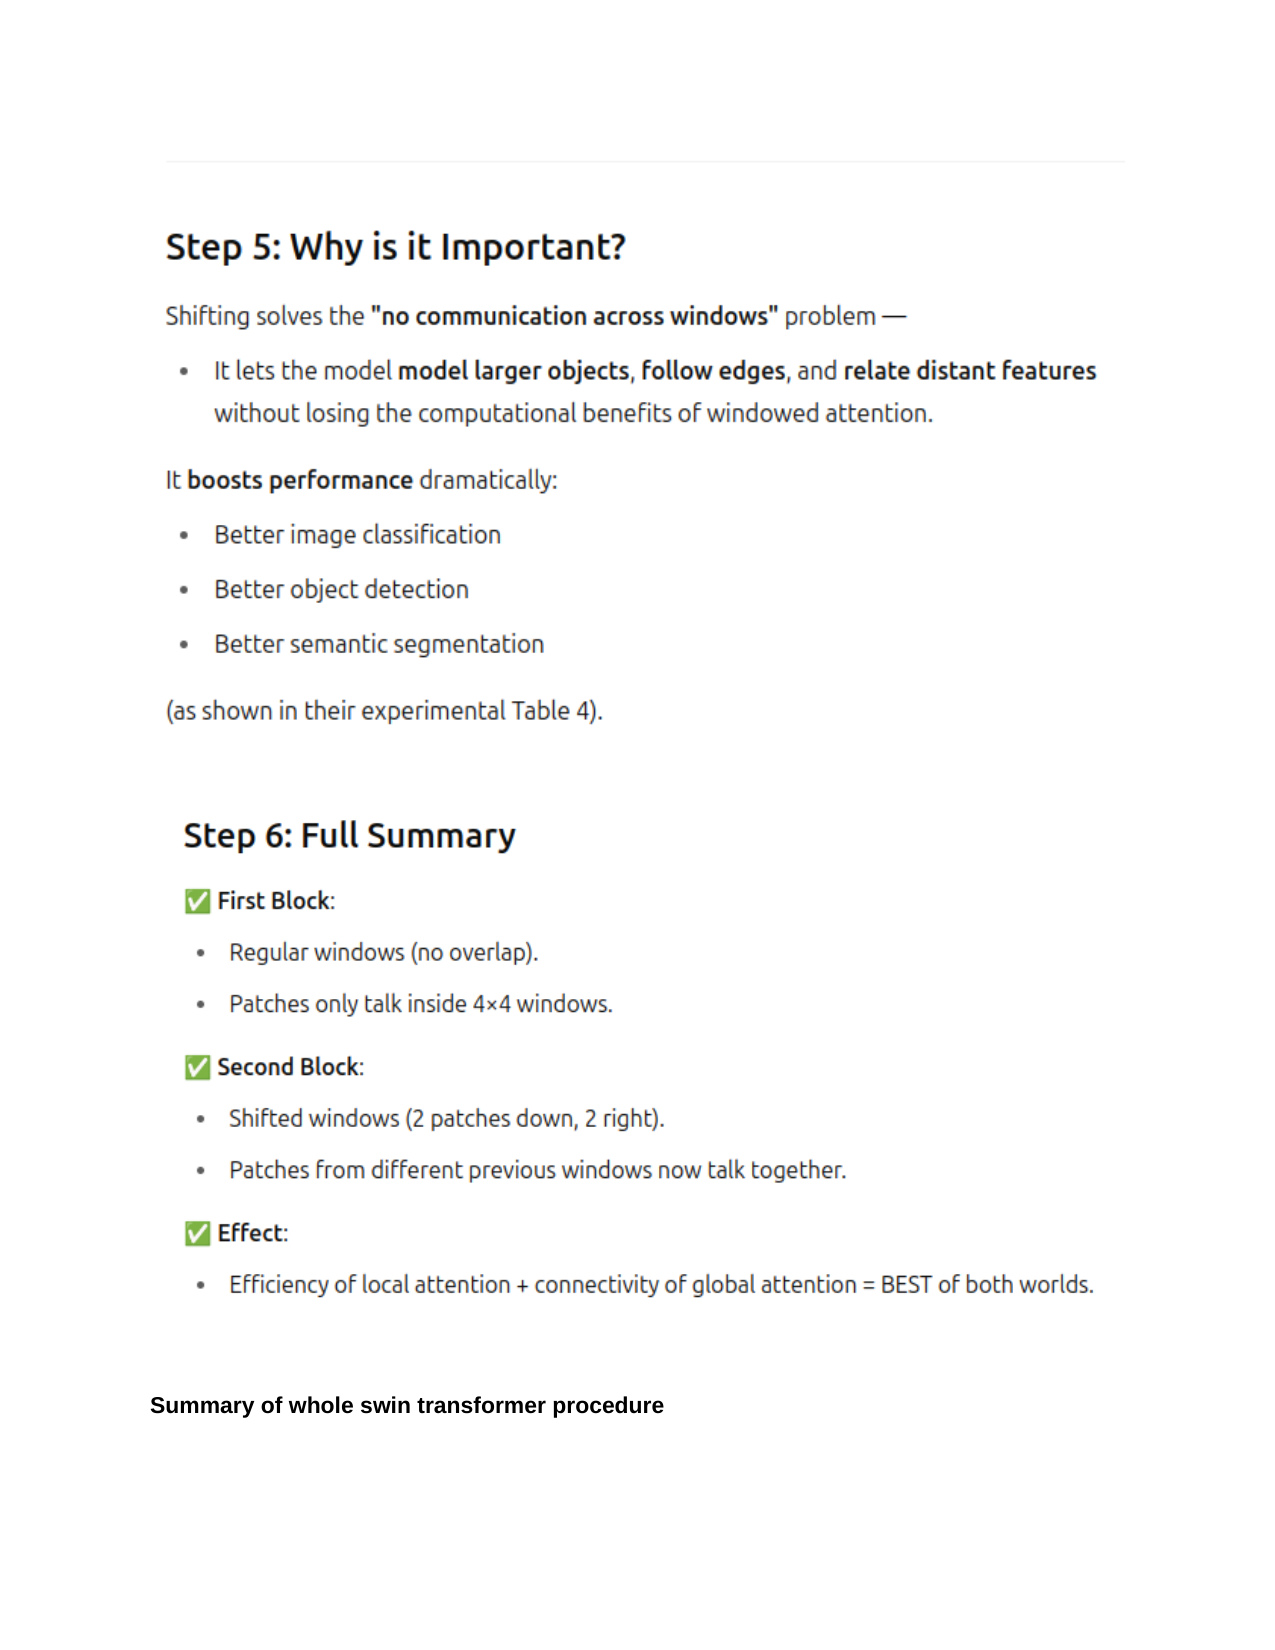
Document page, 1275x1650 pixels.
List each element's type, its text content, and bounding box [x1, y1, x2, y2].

picture [150, 800, 1125, 1316]
text Summary of whole swin transformer procedure [150, 1392, 1125, 1418]
picture [150, 150, 1125, 776]
